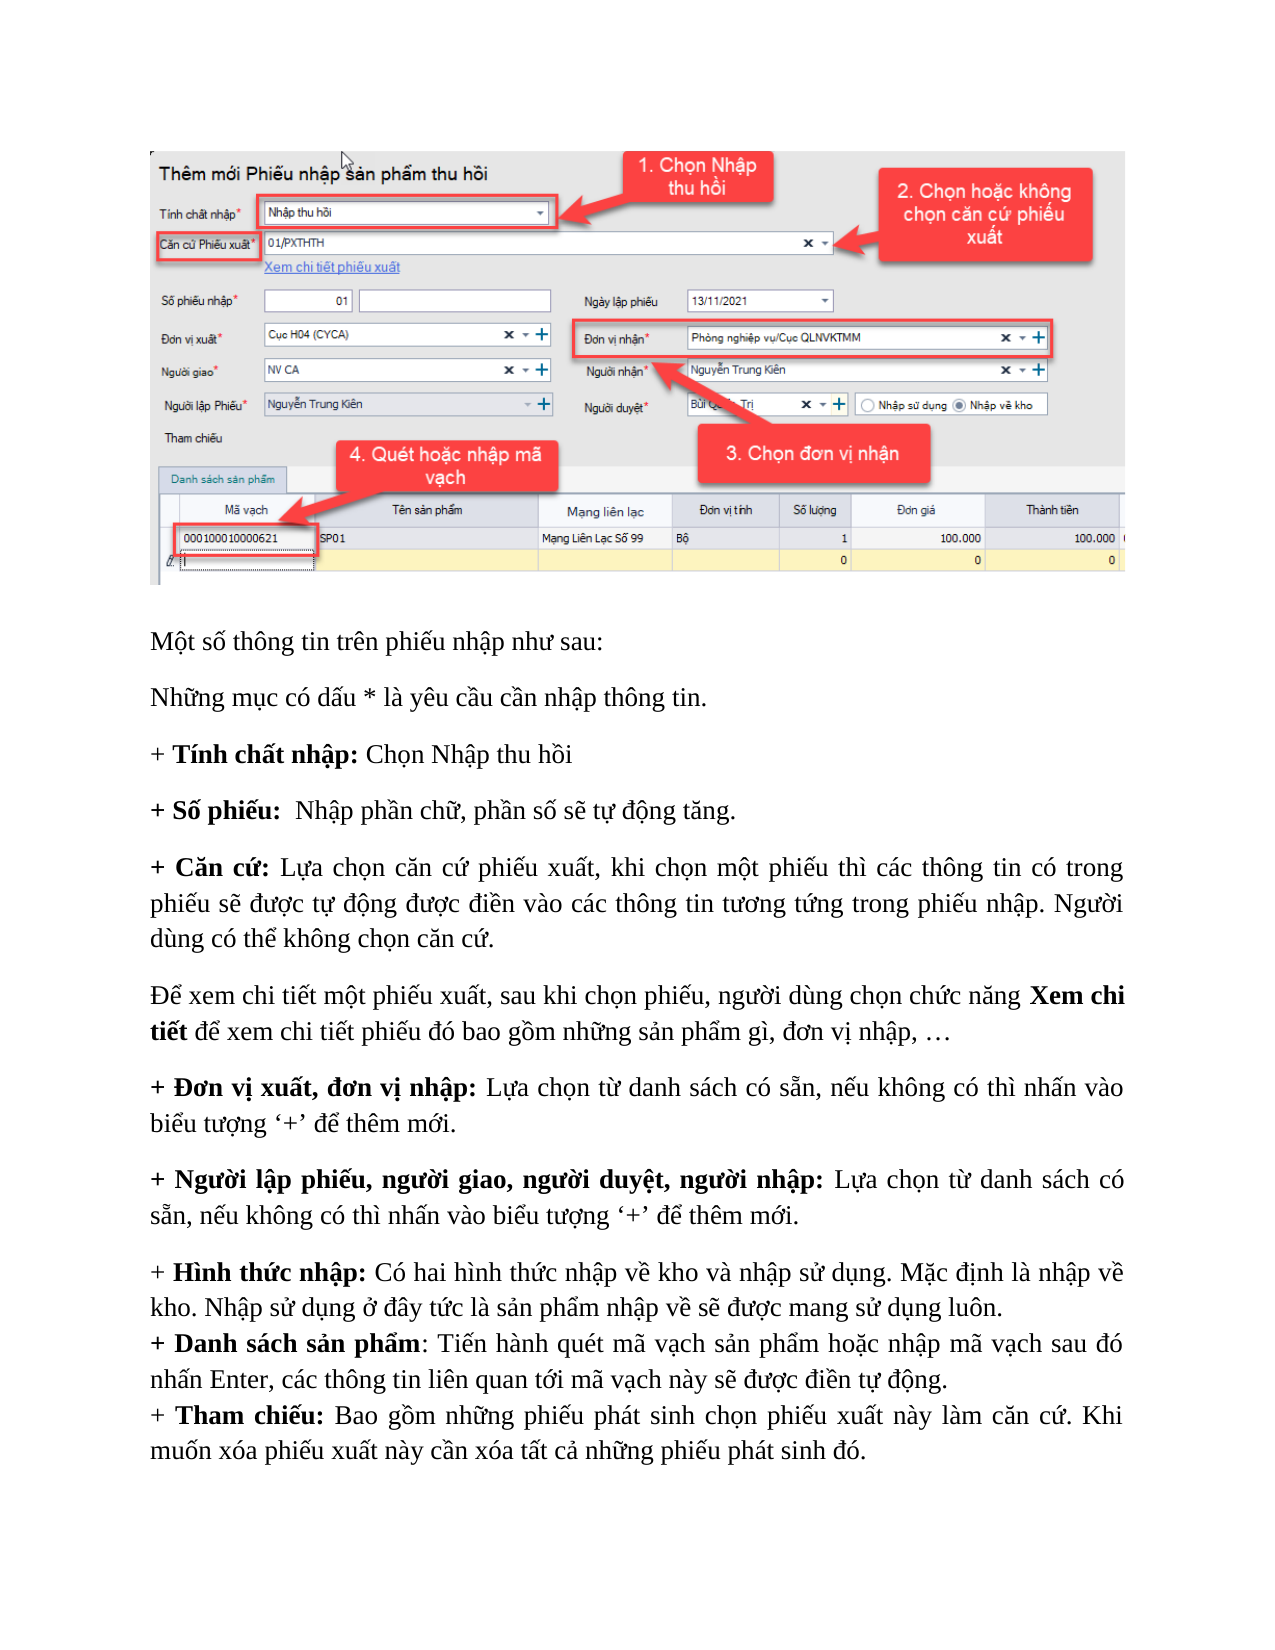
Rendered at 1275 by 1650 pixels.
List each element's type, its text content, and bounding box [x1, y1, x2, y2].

text + Người lập phiếu, người giao, người duyệt, người nhập: Lựa chọn từ danh sách có sẵn, nếu không có thì nhấn vào biểu tượng ‘+’ để thêm mới. [150, 1163, 1125, 1230]
text + Căn cứ: Lựa chọn căn cứ phiếu xuất, khi chọn một phiếu thì các thông tin có trong phiếu sẽ được tự động được điền vào các thông tin tương tứng trong phiếu nhập. Người dùng có thể không chọn căn cứ. [150, 851, 1125, 953]
text + Hình thức nhập: Có hai hình thức nhập về kho và nhập sử dụng. Mặc định là nhập về kho. Nhập sử dụng ở đây tức là sản phẩm nhập về sẽ được mang sử dụng luôn. [150, 1256, 1125, 1323]
text Để xem chi tiết một phiếu xuất, sau khi chọn phiếu, người dùng chọn chức năng Xem chi tiết để xem chi tiết phiếu đó bao gồm những sản phẩm gì, đơn vị nhập, … [150, 979, 1125, 1046]
picture [150, 150, 1125, 585]
text Những mục có dấu * là yêu cầu cần nhập thông tin. [150, 681, 1125, 712]
text + Số phiếu: Nhập phần chữ, phần số sẽ tự động tăng. [150, 794, 1125, 826]
text + Danh sách sản phẩm: Tiến hành quét mã vạch sản phẩm hoặc nhập mã vạch sau đó nhấn Enter, các thông tin liên quan tới mã vạch này sẽ được điền tự động. [150, 1327, 1125, 1394]
text + Tính chất nhập: Chọn Nhập thu hồi [150, 738, 1125, 769]
list Một số thông tin trên phiếu nhập như sau: [150, 625, 1125, 656]
text + Đơn vị xuất, đơn vị nhập: Lựa chọn từ danh sách có sẵn, nếu không có thì nhấn vào biểu tượng ‘+’ để thêm mới. [150, 1071, 1125, 1138]
text + Tham chiếu: Bao gồm những phiếu phát sinh chọn phiếu xuất này làm căn cứ. Khi muốn xóa phiếu xuất này cần xóa tất cả những phiếu phát sinh đó. [150, 1399, 1125, 1466]
